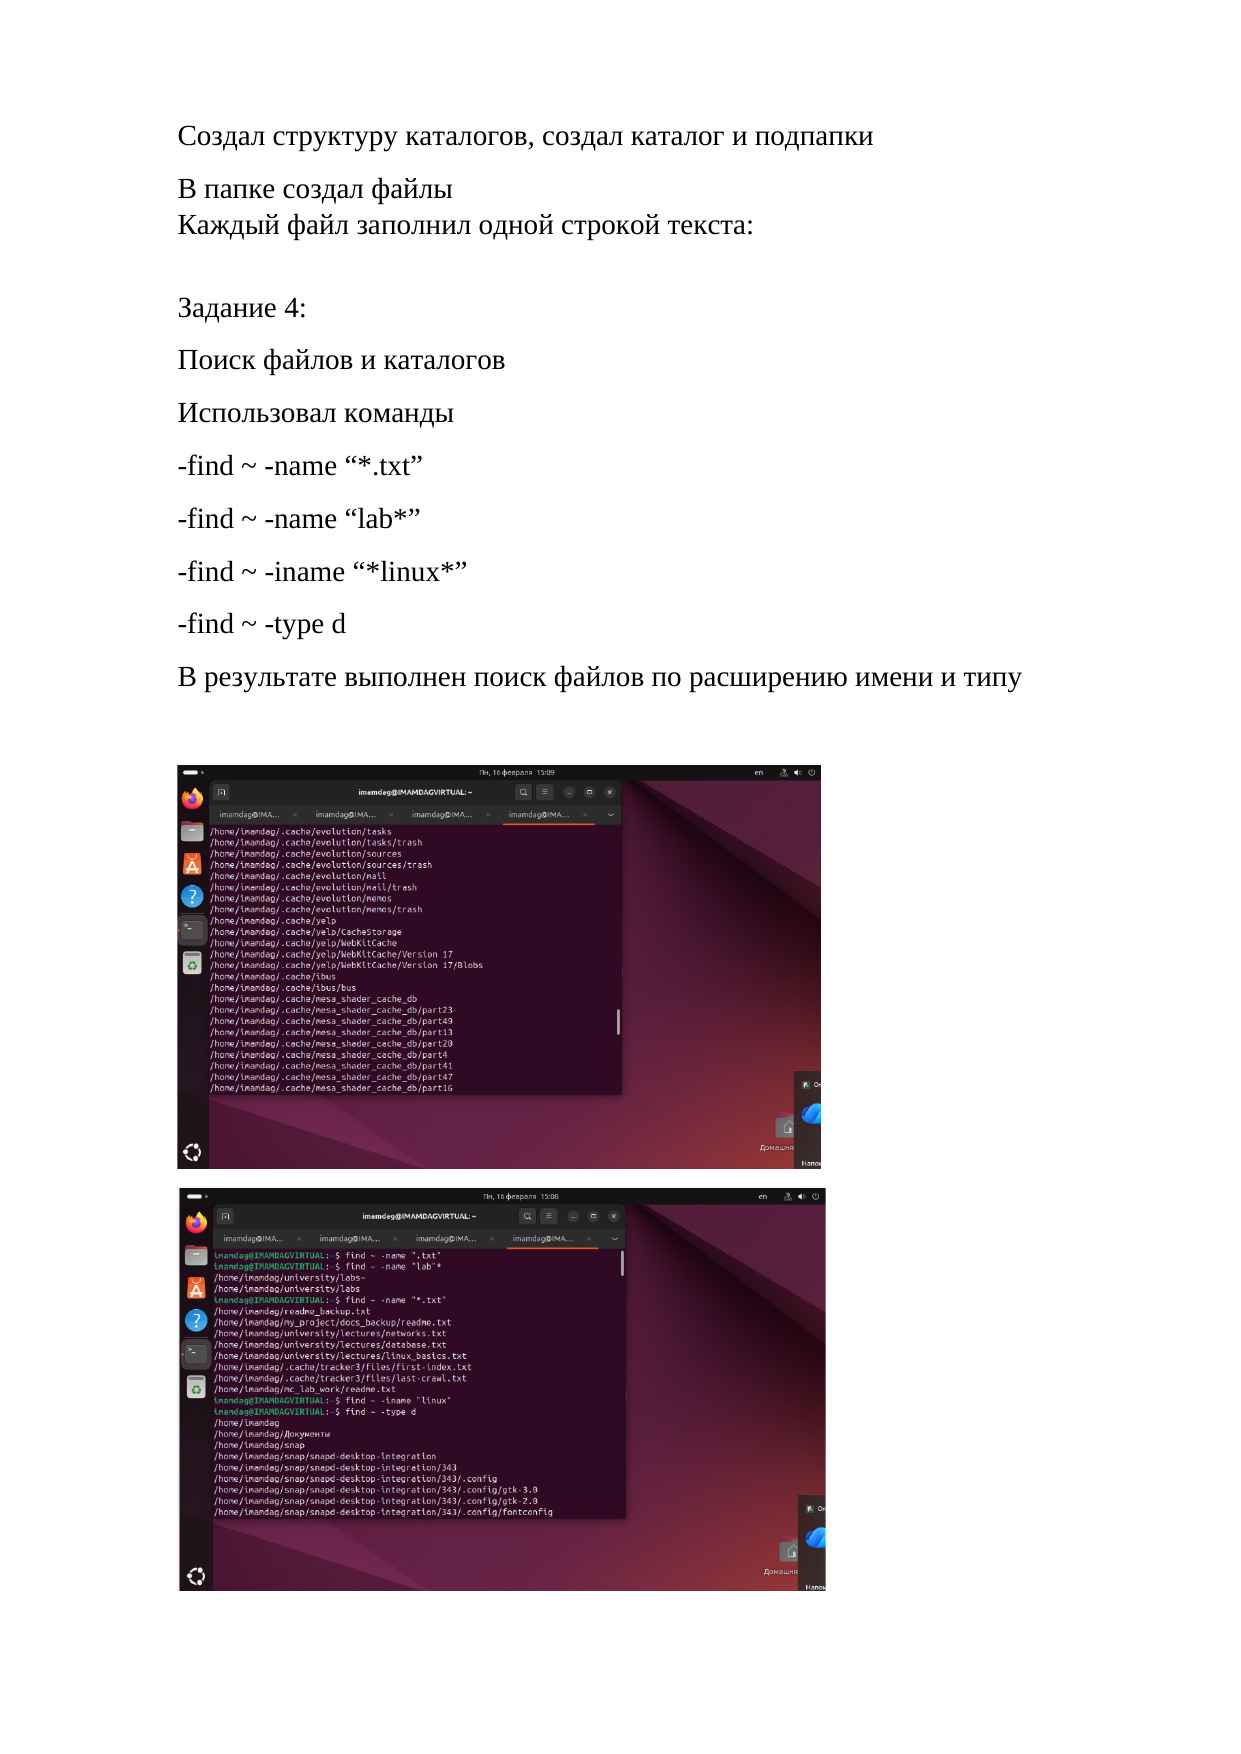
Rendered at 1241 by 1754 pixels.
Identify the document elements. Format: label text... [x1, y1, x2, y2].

text В папке создал файлы Каждый файл заполнил одной строкой текста: [177, 171, 1152, 271]
text Создал структуру каталогов, создал каталог и подпапки [177, 118, 1152, 152]
text -find ~ -name “lab*” [177, 501, 1152, 534]
text В результате выполнен поиск файлов по расширению имени и типу [177, 659, 1152, 693]
text -find ~ -name “*.txt” [177, 448, 1152, 482]
picture [177, 1187, 826, 1591]
picture [177, 765, 821, 1169]
text -find ~ -iname “*linux*” [177, 554, 1152, 587]
text Поиск файлов и каталогов [177, 342, 1152, 376]
text Использовал команды [177, 395, 1152, 429]
text -find ~ -type d [177, 607, 1152, 640]
text Задание 4: [177, 290, 1152, 323]
